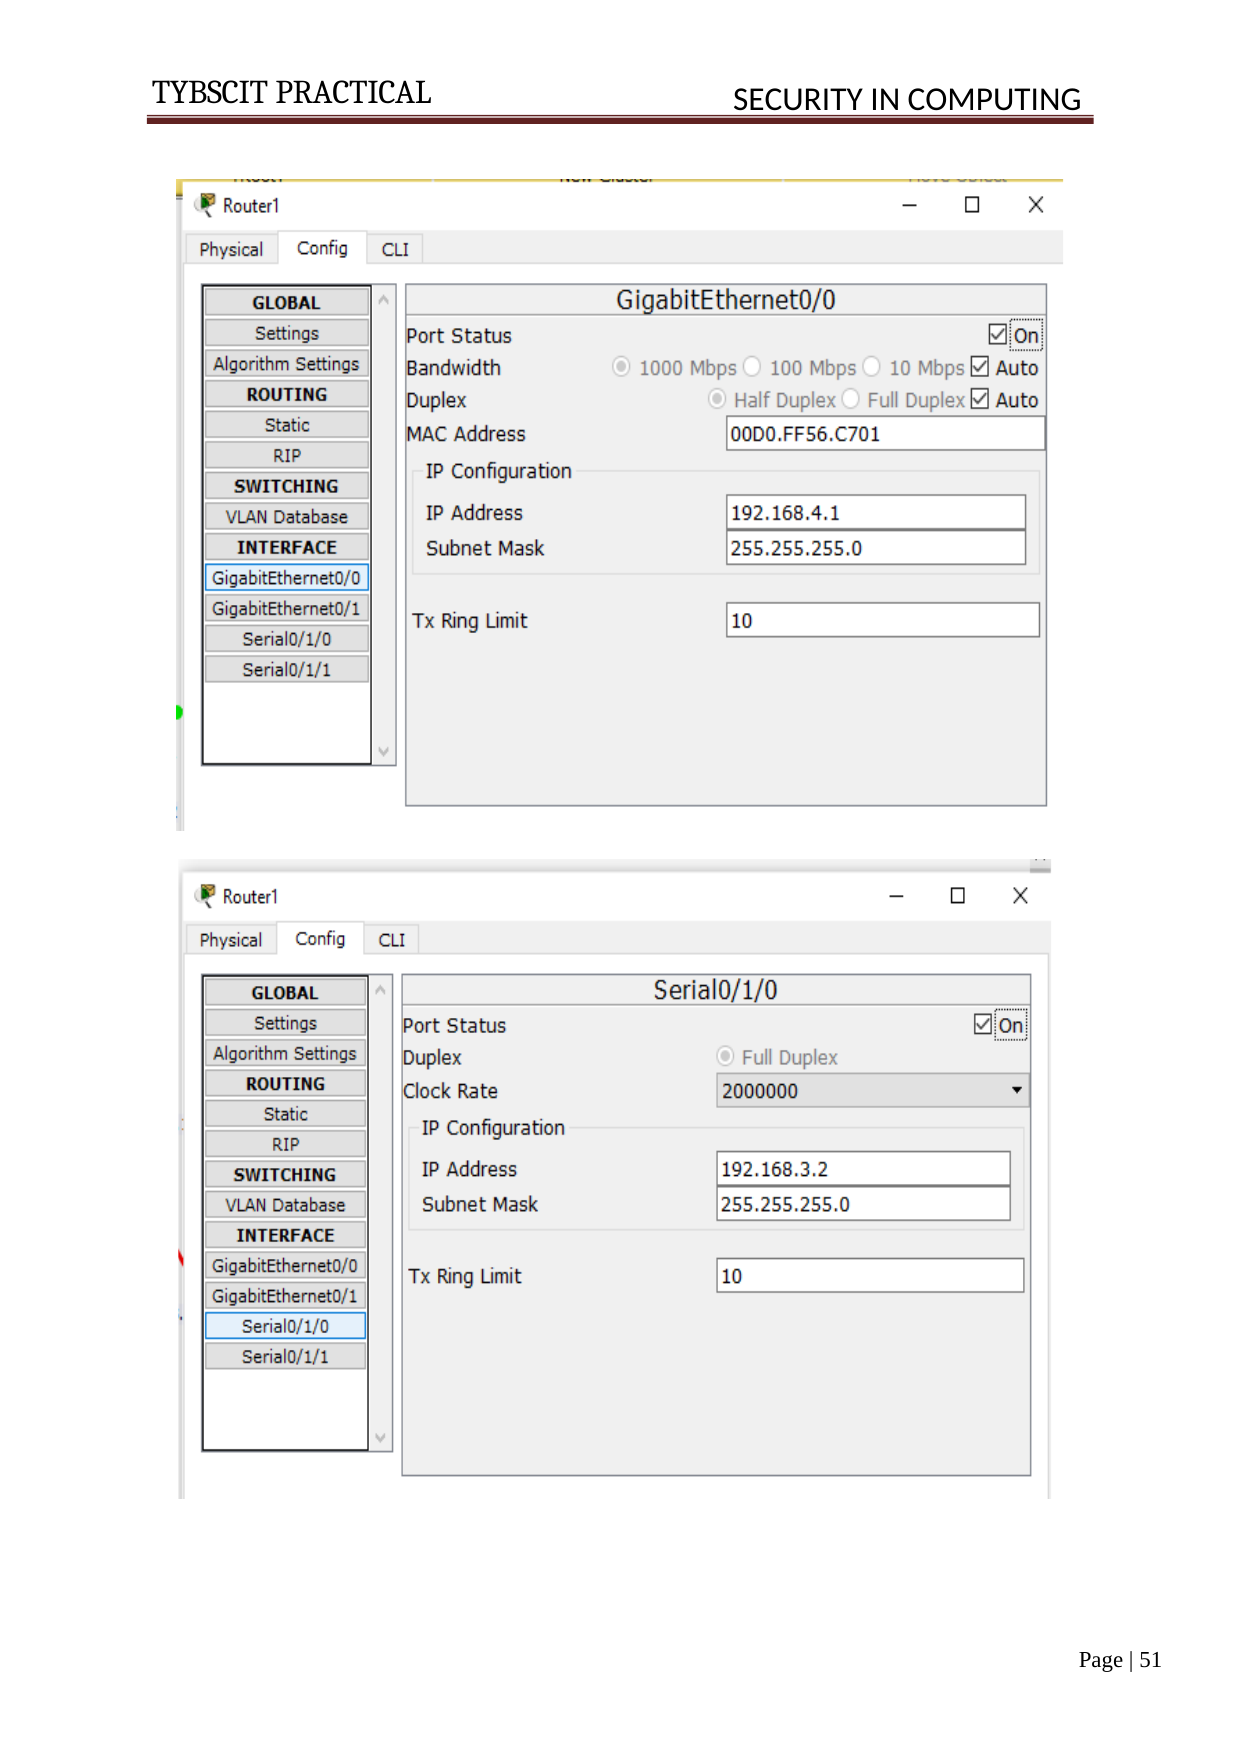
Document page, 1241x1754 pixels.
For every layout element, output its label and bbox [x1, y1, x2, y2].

picture [176, 179, 1064, 831]
picture [178, 859, 1052, 1499]
